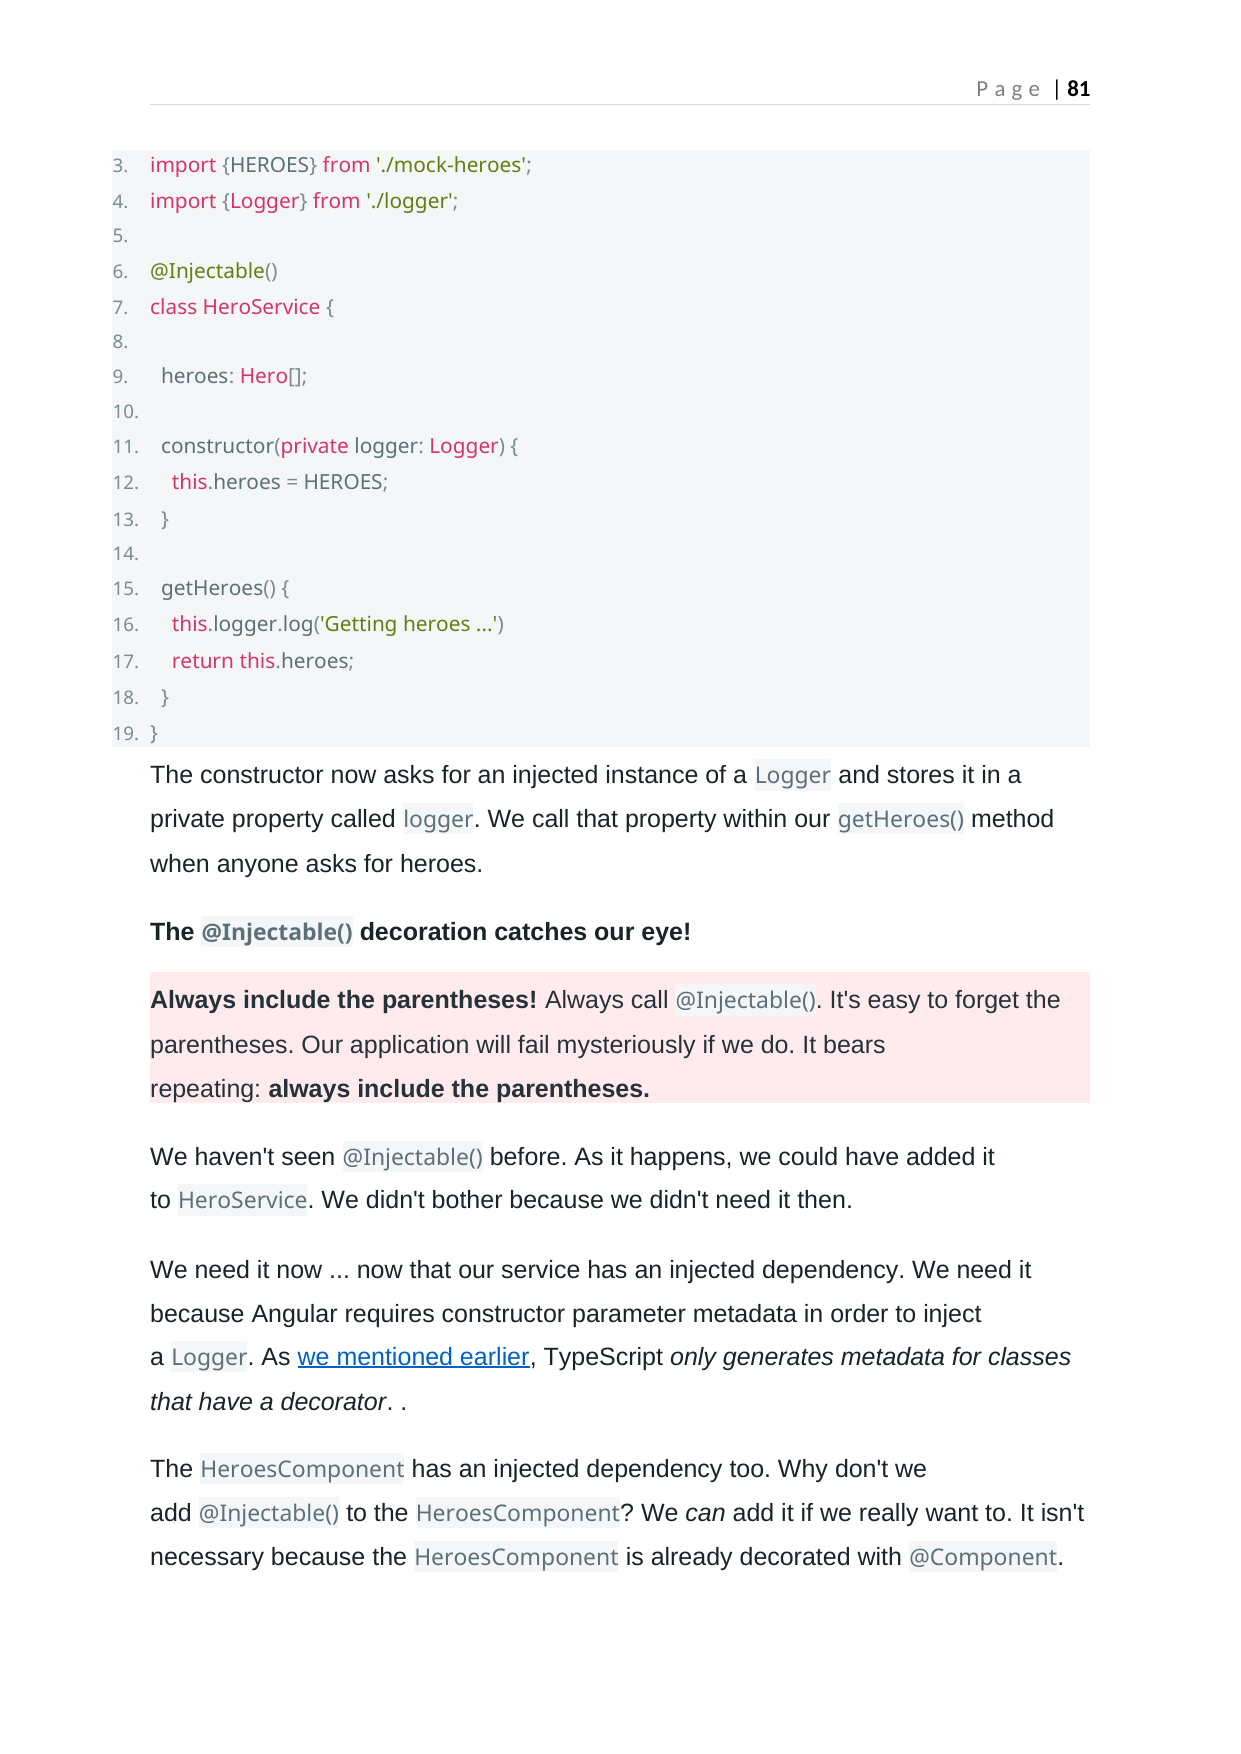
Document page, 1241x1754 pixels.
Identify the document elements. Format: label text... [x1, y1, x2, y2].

text We need it now ... now that our service has an injected dependency. We need it because Angular requires constructor parameter metadata in order to inject a Logger. As we mentioned earlier, TypeScript only generates metadata for classes that have a decorator. . [150, 1241, 1090, 1416]
text Always include the parentheses! Always call @Injectable(). It's easy to forget the parentheses. Our application will fail mysteriously if we do. It bears repeating: always include the parentheses. [150, 972, 1090, 1103]
list } [112, 718, 1090, 747]
list this.logger.log('Getting heroes ...') [112, 609, 1090, 638]
list } [112, 682, 1090, 711]
list import {HEROES} from './mock-heroes'; [112, 150, 1090, 178]
list @Injectable() [112, 256, 1090, 284]
text We haven't seen @Injectable() before. As it happens, we could have added it to HeroService. We didn't bother because we didn't need it then. [150, 1128, 1090, 1216]
text The @Injectable() decoration catches our eye! [150, 903, 1090, 947]
list class HeroService { [112, 292, 1090, 321]
list return this.heroes; [112, 646, 1090, 674]
list this.heroes = HEROES; [112, 467, 1090, 496]
list } [112, 504, 1090, 532]
list constructor(private logger: Logger) { [112, 431, 1090, 460]
text The constructor now asks for an injected instance of a Logger and stores it in a private property called logger. We call that property within our getHeroes() method when anyone asks for heroes. [150, 747, 1090, 878]
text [150, 1441, 1090, 1572]
list heroes: Hero[]; [112, 362, 1090, 390]
list getHeroes() { [112, 573, 1090, 602]
list import {Logger} from './logger'; [112, 186, 1090, 215]
